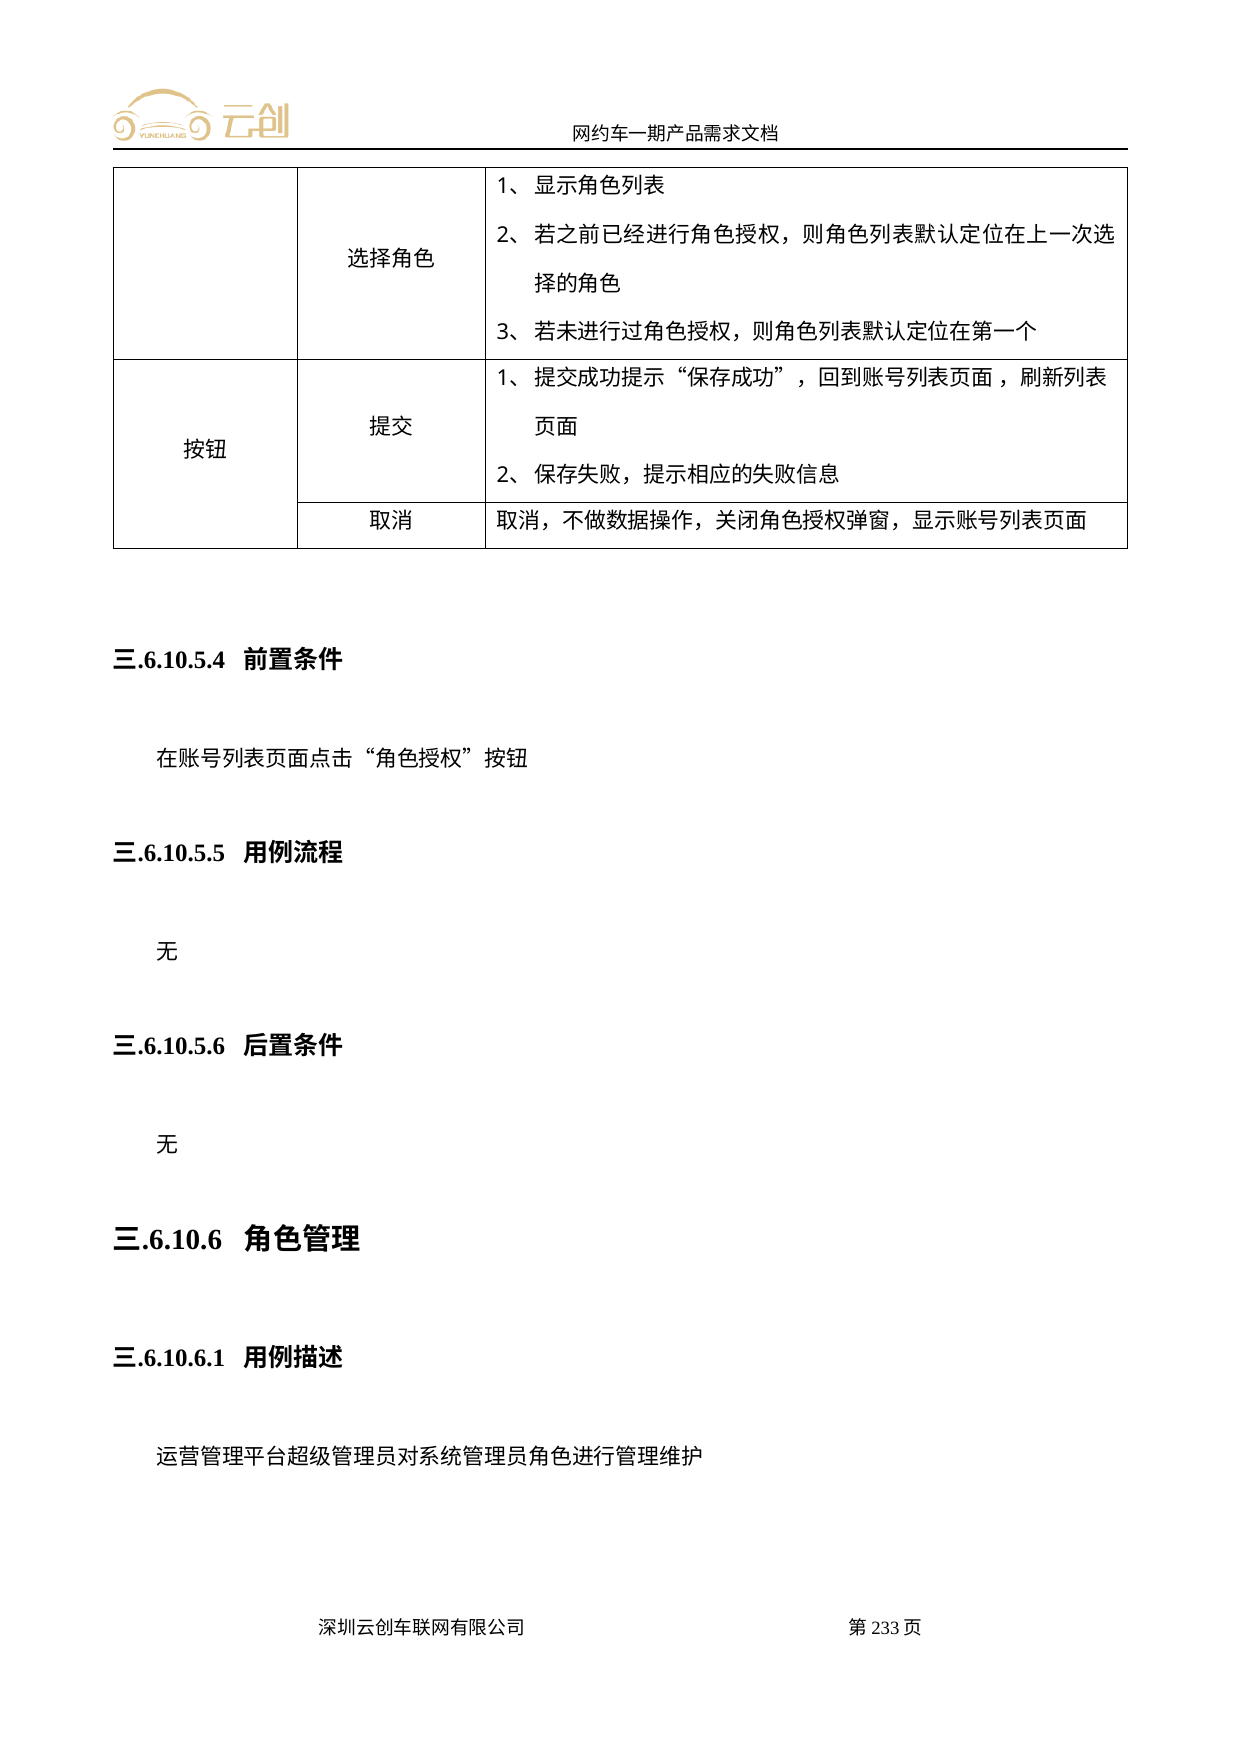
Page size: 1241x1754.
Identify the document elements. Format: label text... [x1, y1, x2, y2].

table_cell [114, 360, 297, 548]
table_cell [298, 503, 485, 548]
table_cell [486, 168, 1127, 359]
picture [112, 88, 289, 141]
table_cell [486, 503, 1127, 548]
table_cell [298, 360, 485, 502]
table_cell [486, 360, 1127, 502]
subtitle 用例描述 [112, 1323, 1128, 1388]
list 运营管理平台超级管理员对系统管理员角色进行管理维护 [112, 1438, 1128, 1471]
list 无 [112, 1127, 1128, 1159]
subtitle 前置条件 [112, 625, 1128, 690]
list 无 [112, 934, 1128, 966]
subtitle 角色管理 [112, 1204, 1128, 1269]
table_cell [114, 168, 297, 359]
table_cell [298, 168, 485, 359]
subtitle 用例流程 [112, 818, 1128, 883]
list 在账号列表页面点击“角色授权”按钮 [112, 741, 1128, 773]
subtitle 后置条件 [112, 1011, 1128, 1076]
